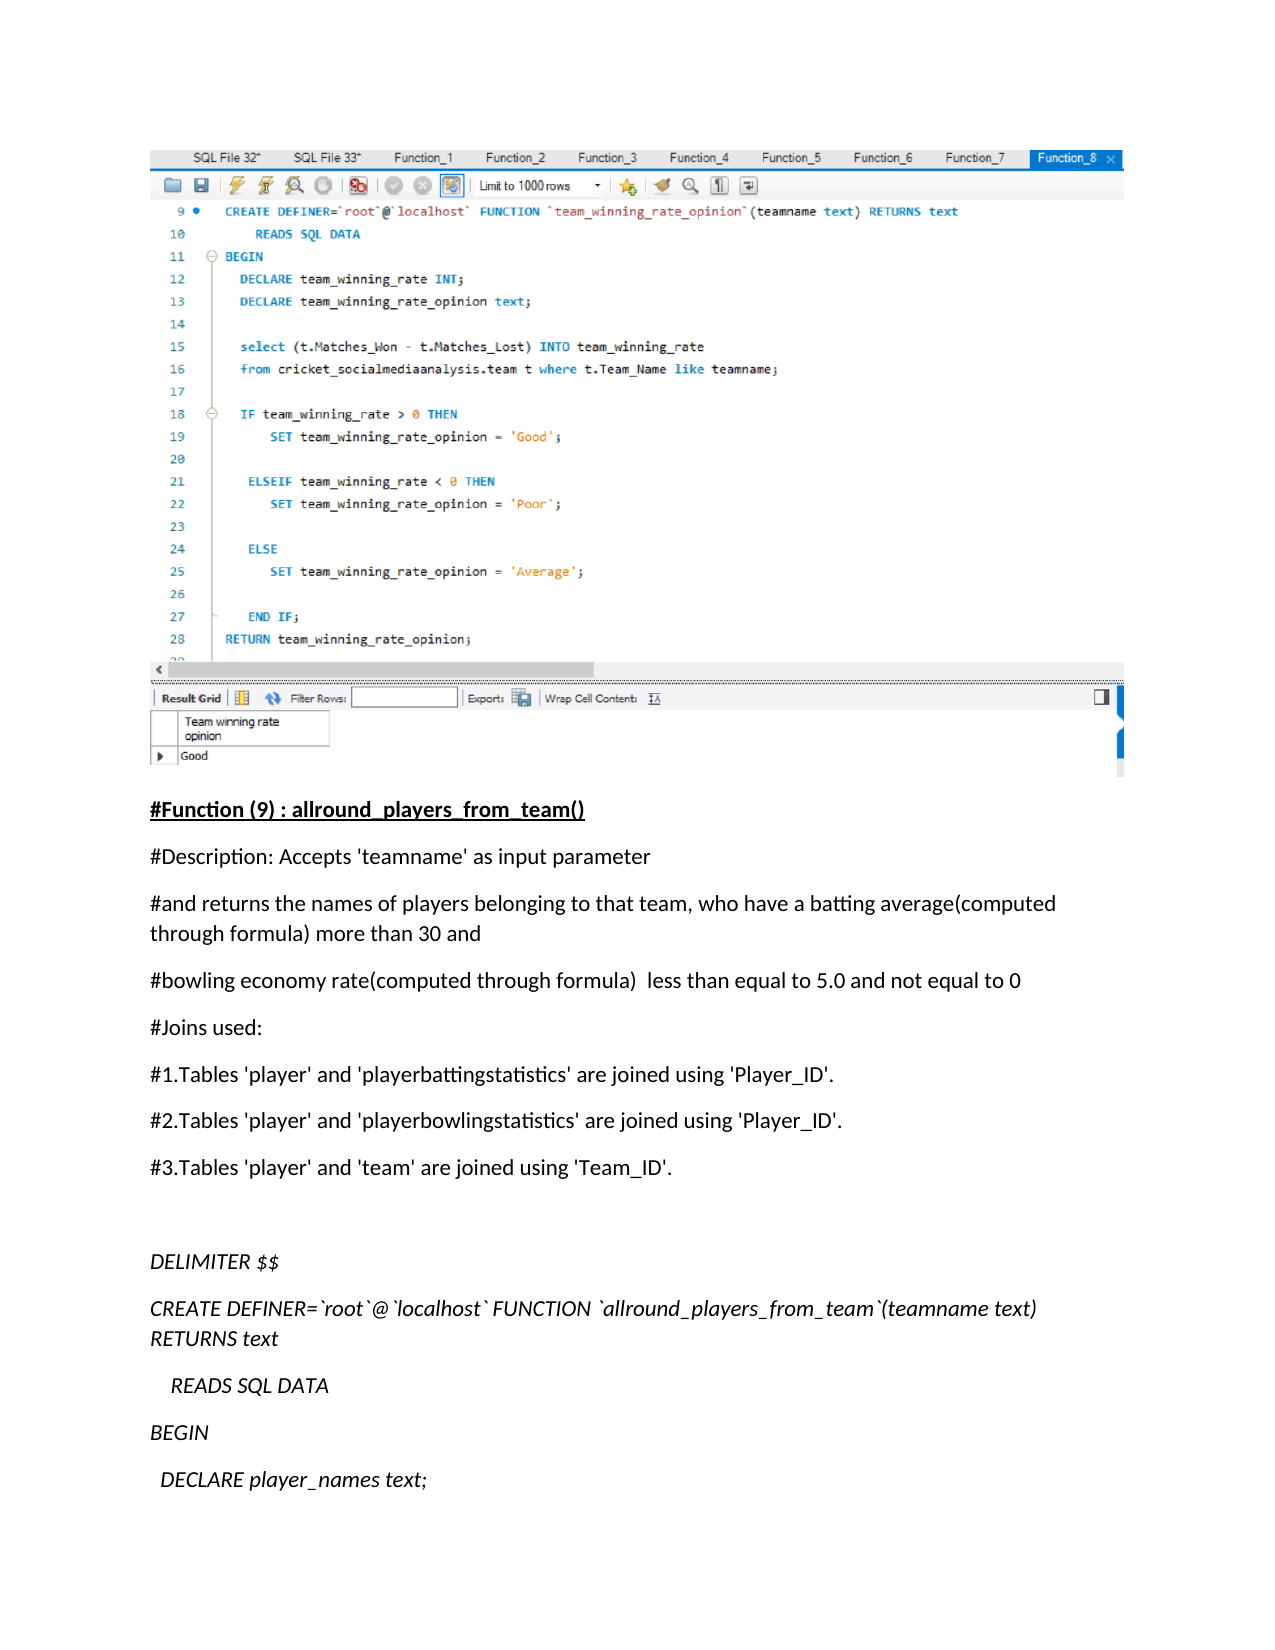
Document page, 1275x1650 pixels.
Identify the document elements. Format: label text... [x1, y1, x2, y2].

text #bowling economy rate(computed through formula) less than equal to 5.0 and not equal to 0 [150, 966, 1125, 994]
text CREATE DEFINER=`root`@`localhost` FUNCTION `allround_players_from_team`(teamname text) RETURNS text [150, 1294, 1125, 1352]
picture [150, 150, 1124, 777]
text #Function (9) : allround_players_from_team() [150, 795, 1125, 823]
text #2.Tables 'player' and 'playerbowlingstatistics' are joined using 'Player_ID'. [150, 1107, 1125, 1134]
text #Joins used: [150, 1013, 1125, 1041]
text #1.Tables 'player' and 'playerbattingstatistics' are joined using 'Player_ID'. [150, 1060, 1125, 1088]
text #and returns the names of players belonging to that team, who have a batting average(computed through formula) more than 30 and [150, 889, 1125, 947]
text #3.Tables 'player' and 'team' are joined using 'Team_ID'. [150, 1153, 1125, 1181]
text DELIMITER $$ [150, 1247, 1125, 1275]
text BEGIN [150, 1418, 1125, 1446]
text READS SQL DATA [150, 1371, 1125, 1399]
text DECLARE player_names text; [150, 1465, 1125, 1493]
text #Description: Accepts 'teamname' as input parameter [150, 842, 1125, 870]
